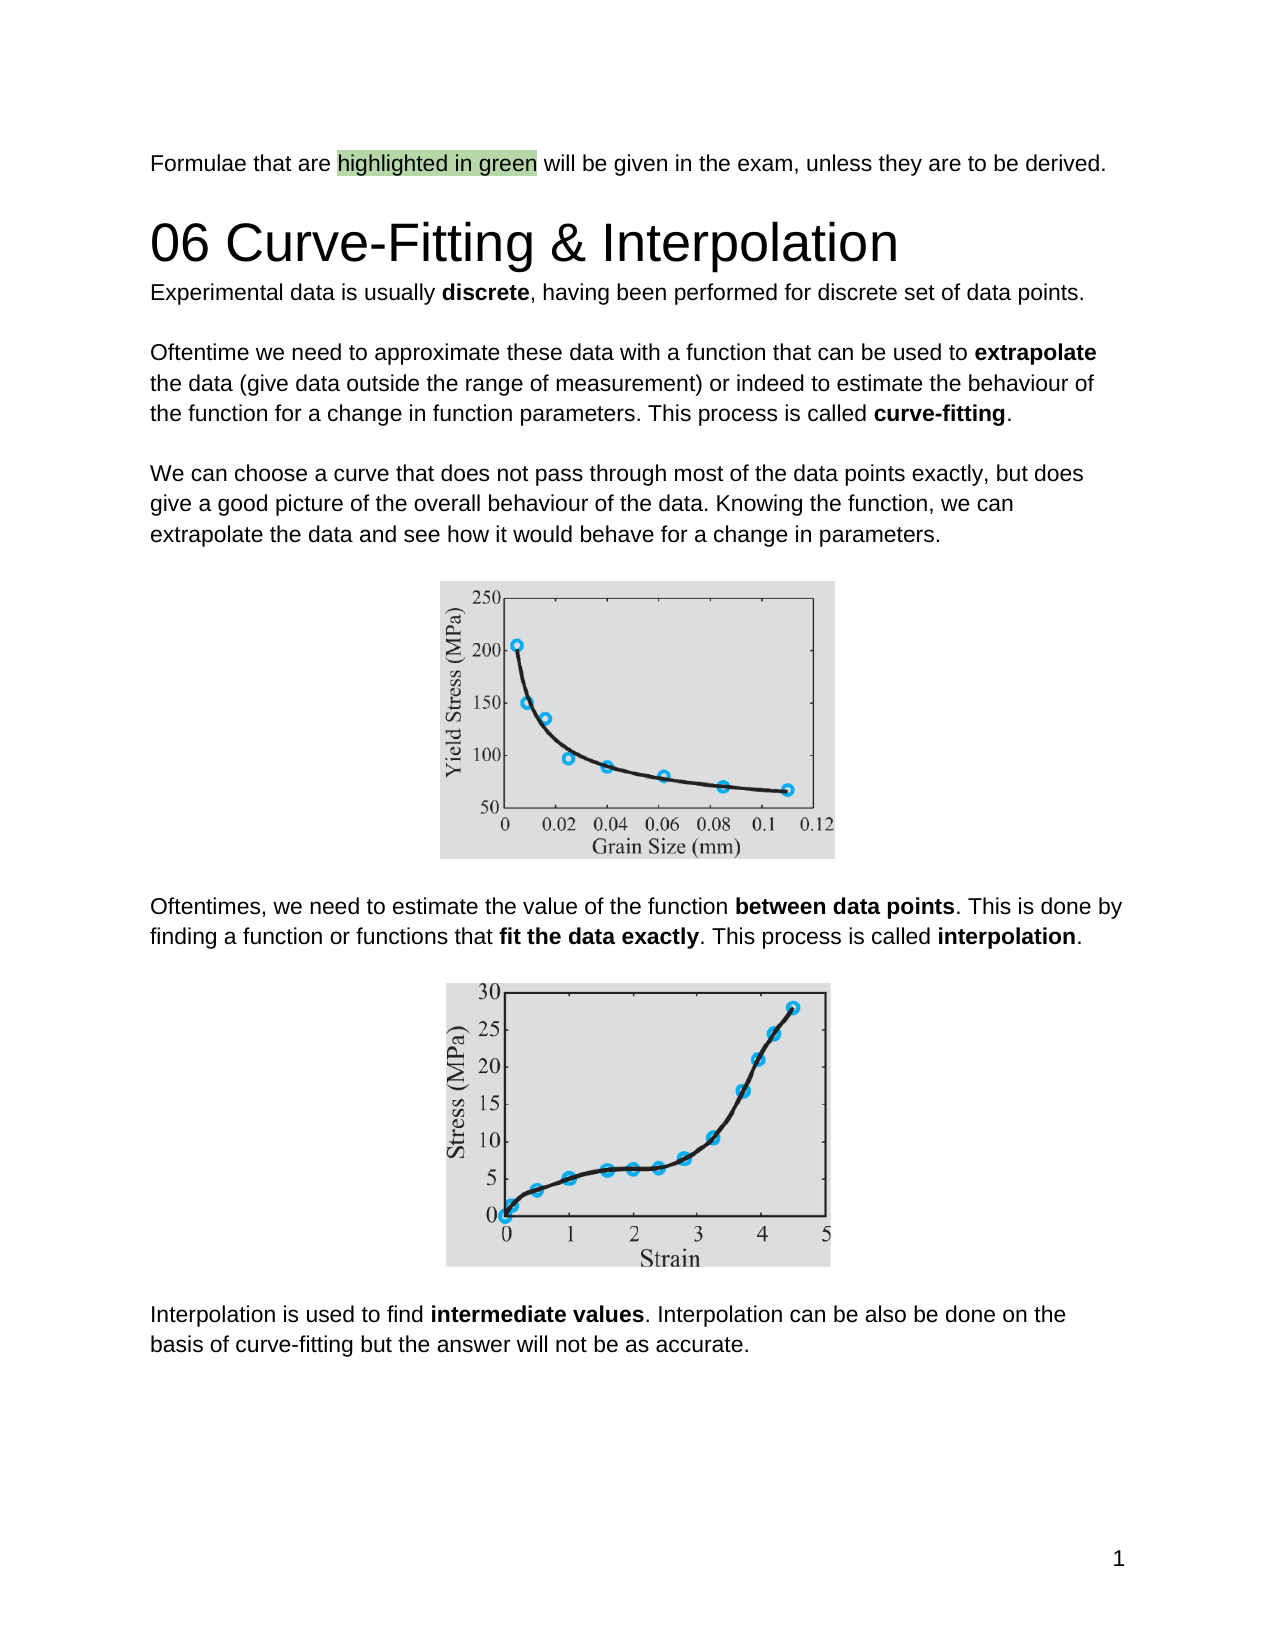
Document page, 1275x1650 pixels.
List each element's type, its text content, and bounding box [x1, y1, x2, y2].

picture [440, 581, 835, 859]
text We can choose a curve that does not pass through most of the data points exactly, but does give a good picture of the overall behaviour of the data. Knowing the function, we can extrapolate the data and see how it would behave for a change in parameters. [150, 460, 1125, 547]
text Formulae that are highlighted in green will be given in the exam, unless they are to be derived. [537, 150, 1125, 176]
text Oftentime we need to approximate these data with a function that can be used to extrapolate the data (give data outside the range of measurement) or indeed to estimate the behaviour of the function for a change in function parameters. This process is called curve-fitting. [150, 339, 1125, 426]
text Oftentimes, we need to estimate the value of the function between data points. This is done by finding a function or functions that fit the data exactly. This process is called interpolation. [150, 893, 1125, 949]
title 06 Curve-Fitting & Interpolation [150, 210, 1125, 273]
text Interpolation is used to find intermediate values. Interpolation can be also be done on the basis of curve-fitting but the answer will not be as accurate. [150, 1301, 1125, 1358]
picture [444, 983, 831, 1267]
text Experimental data is usually discrete, having been performed for discrete set of data points. [150, 279, 1125, 305]
